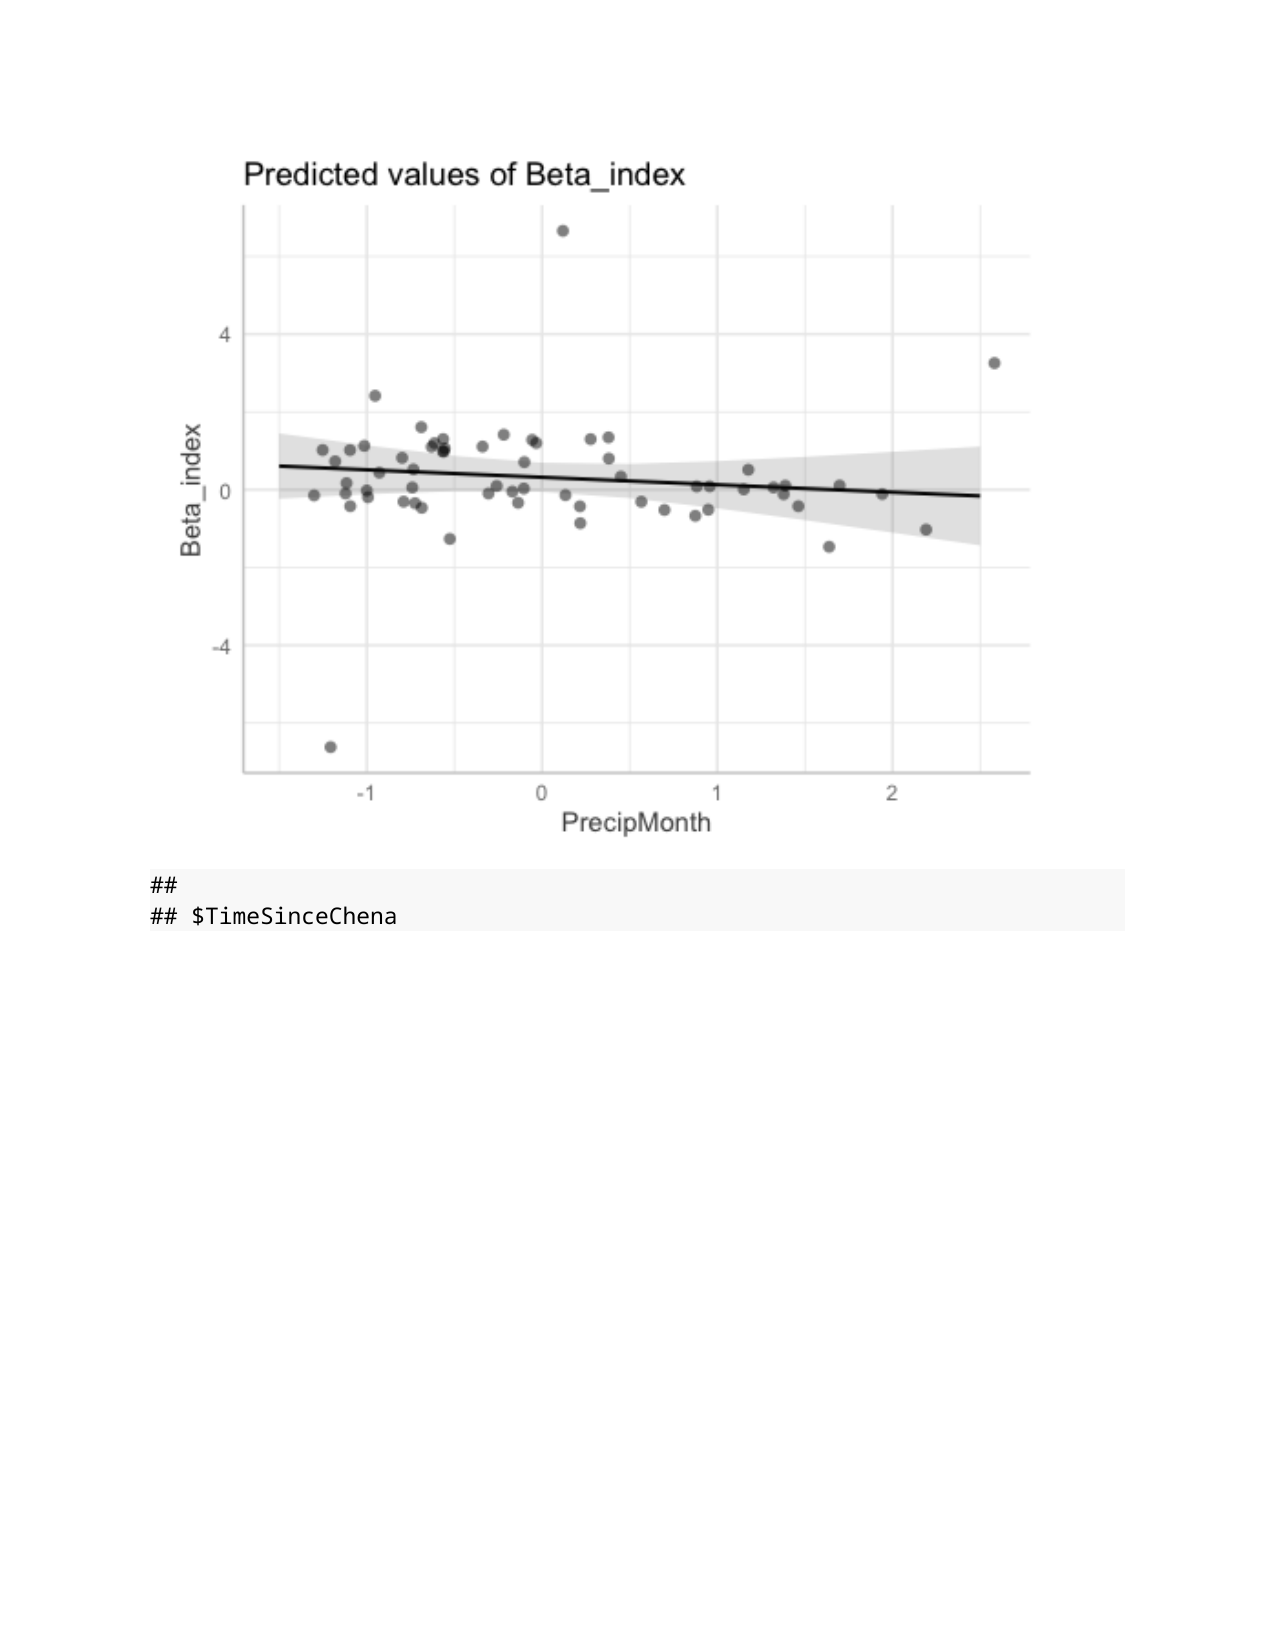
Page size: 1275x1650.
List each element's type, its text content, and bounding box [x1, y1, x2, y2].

picture [168, 150, 1044, 850]
text ## ## $TimeSinceChena [150, 869, 1125, 931]
